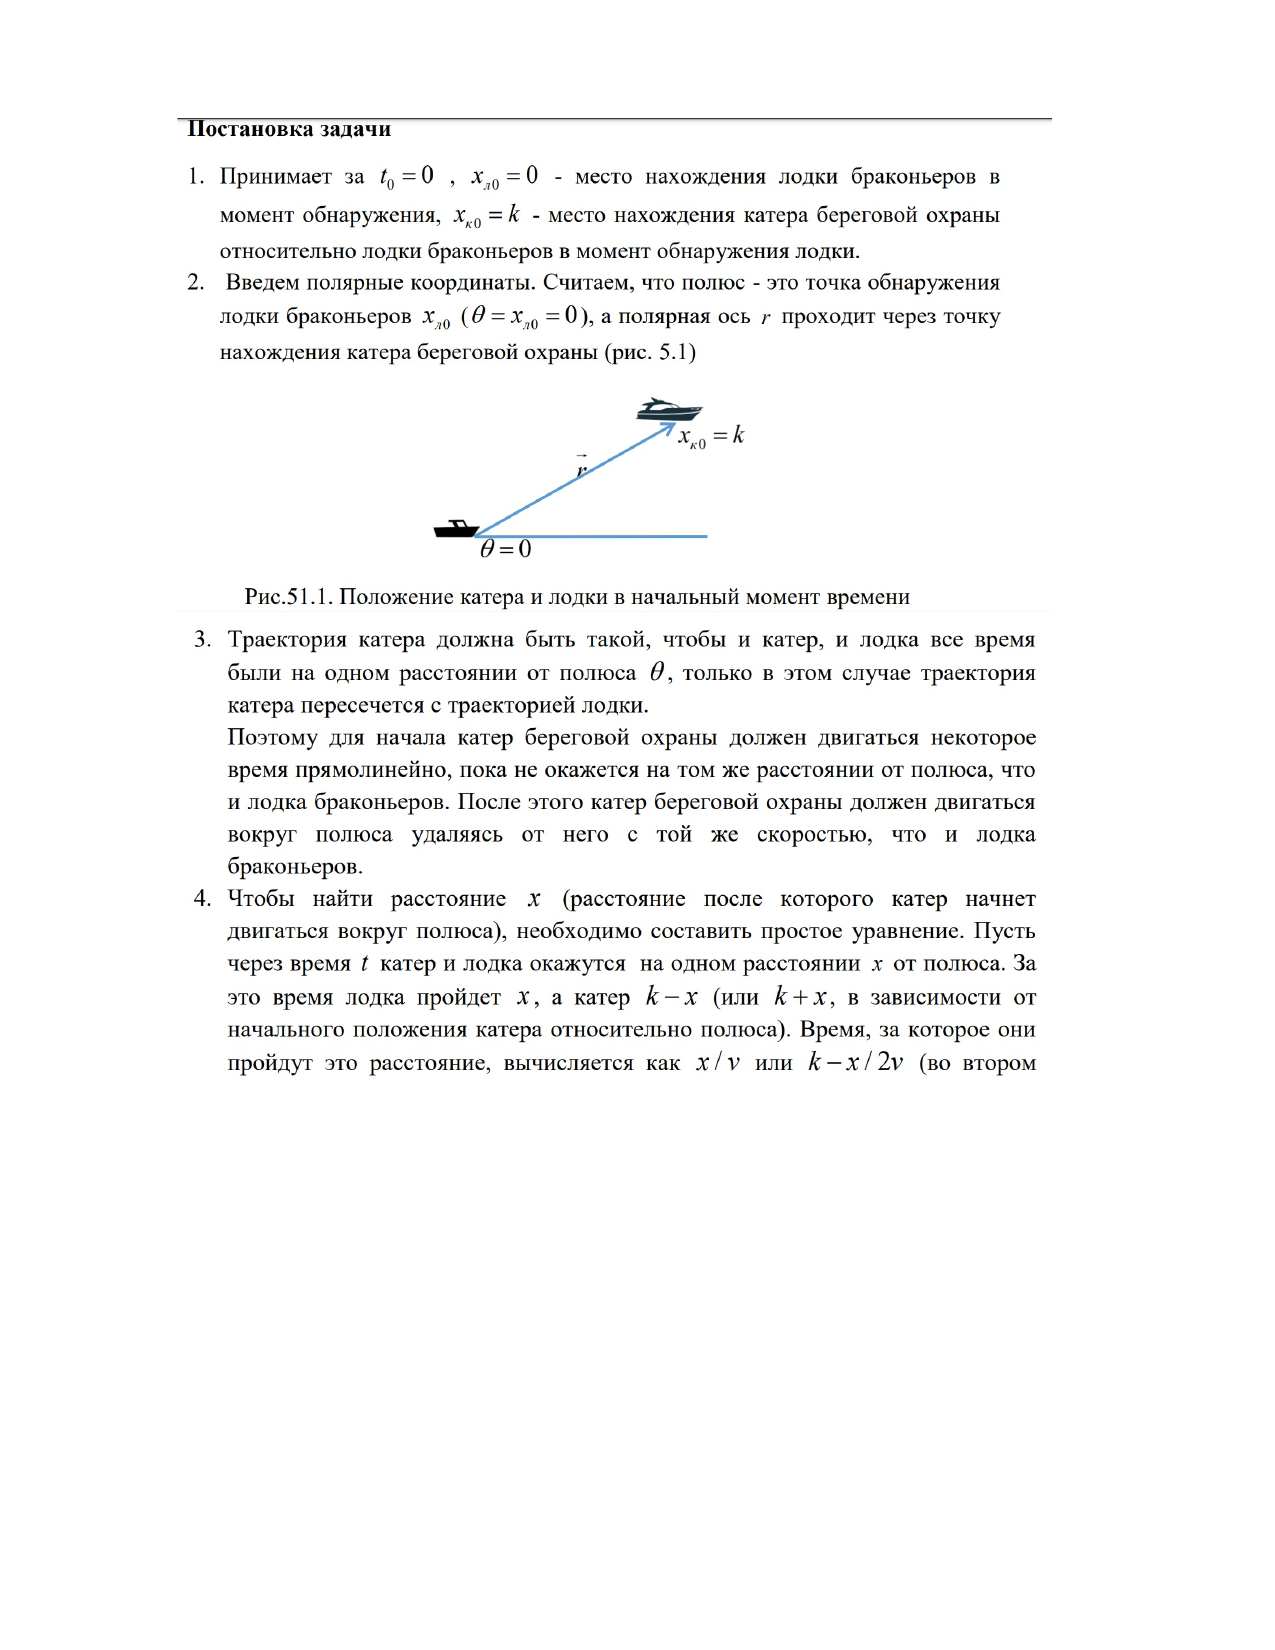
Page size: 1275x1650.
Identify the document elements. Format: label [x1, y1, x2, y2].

text [177, 118, 1186, 1086]
picture [177, 118, 1053, 612]
picture [177, 617, 1053, 1080]
